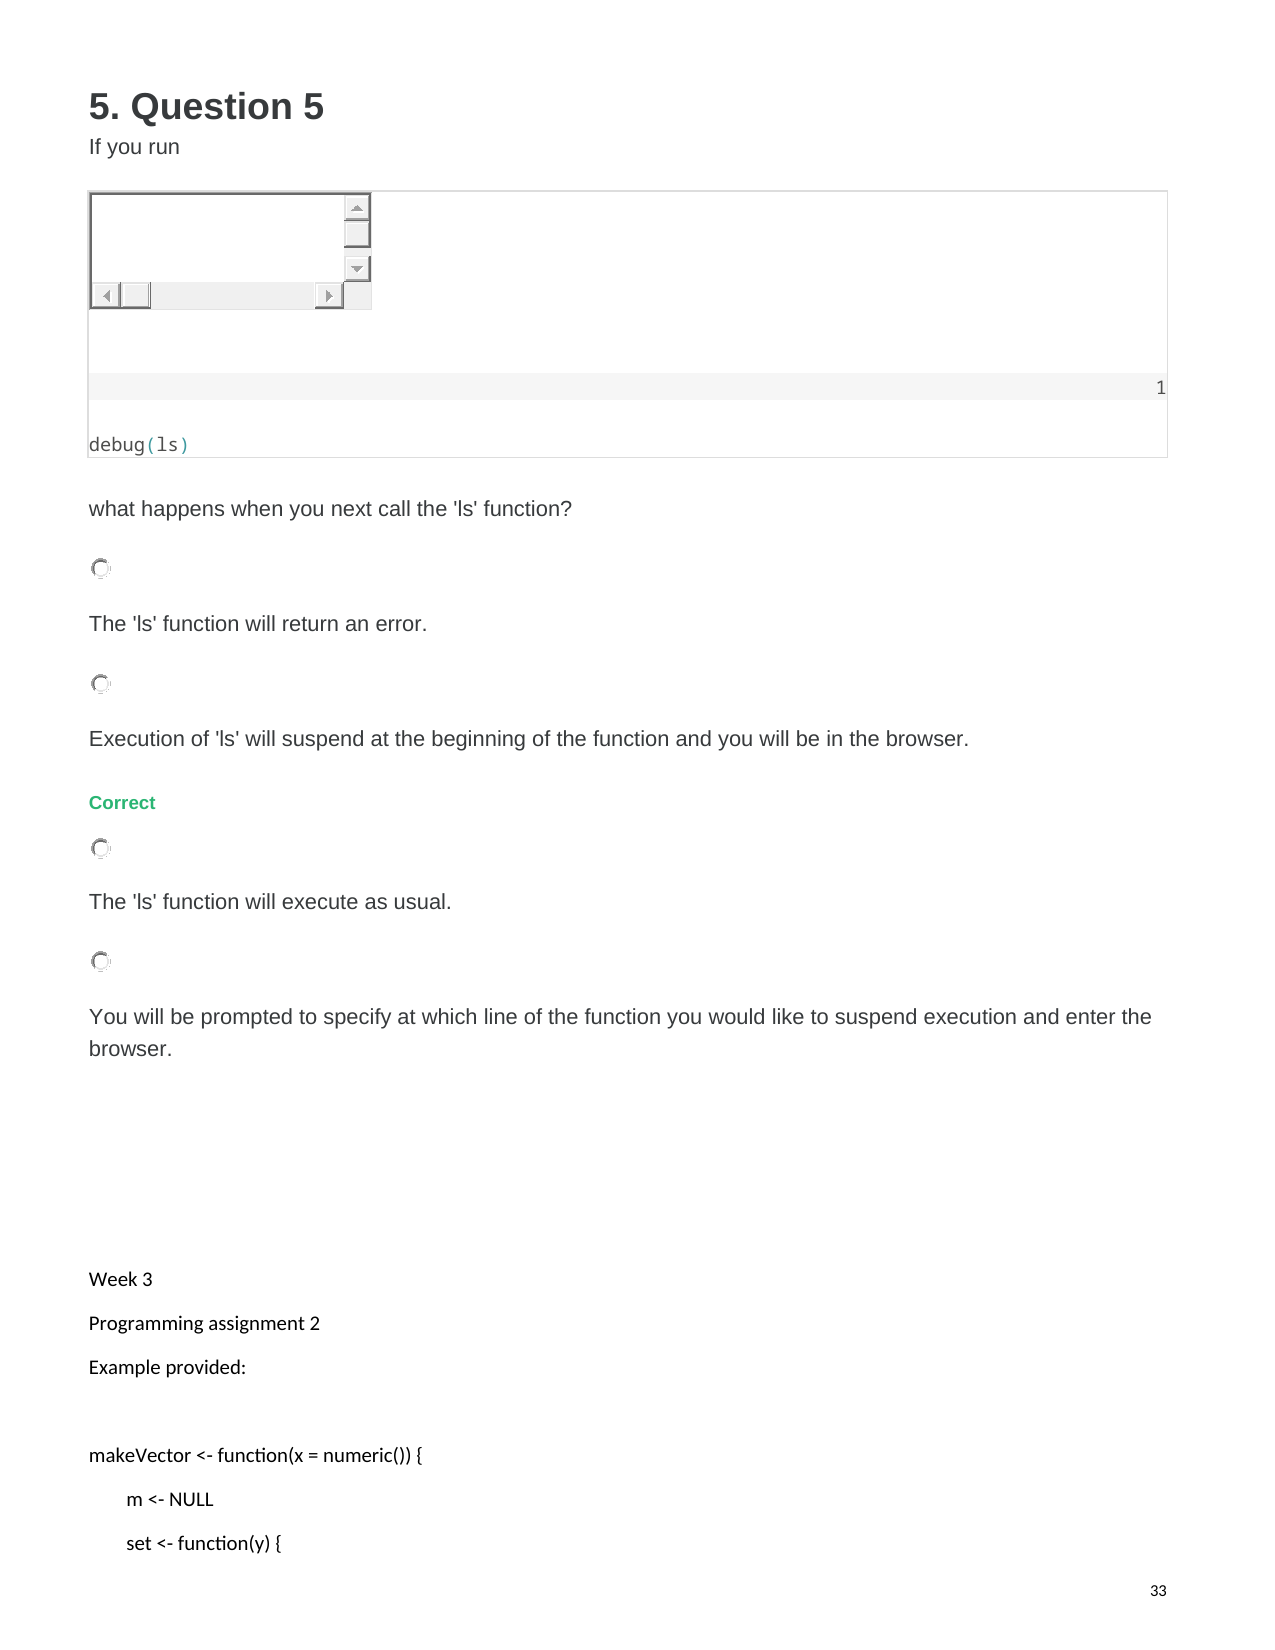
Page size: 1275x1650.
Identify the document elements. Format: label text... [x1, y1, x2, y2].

text set <- function(y) { [89, 1530, 1167, 1556]
text If you run [89, 127, 1167, 159]
text The 'ls' function will execute as usual. [89, 883, 1167, 914]
text 1 [89, 373, 1167, 400]
text You will be prompted to specify at which line of the function you would like to suspend execution and enter the browser. [89, 998, 1167, 1061]
text debug(ls) [89, 430, 1167, 457]
text Week 3 [89, 1266, 1167, 1291]
text Correct [89, 781, 1167, 813]
text Programming assignment 2 [89, 1310, 1167, 1336]
text makeVector <- function(x = numeric()) { [89, 1442, 1167, 1468]
subtitle 5. Question 5 [89, 84, 1167, 127]
text what happens when you next call the 'ls' function? [89, 489, 1167, 521]
text Example provided: [89, 1354, 1167, 1379]
text m <- NULL [89, 1486, 1167, 1512]
text Execution of 'ls' will suspend at the beginning of the function and you will be in the browser. [89, 720, 1167, 751]
text The 'ls' function will return an error. [89, 605, 1167, 636]
